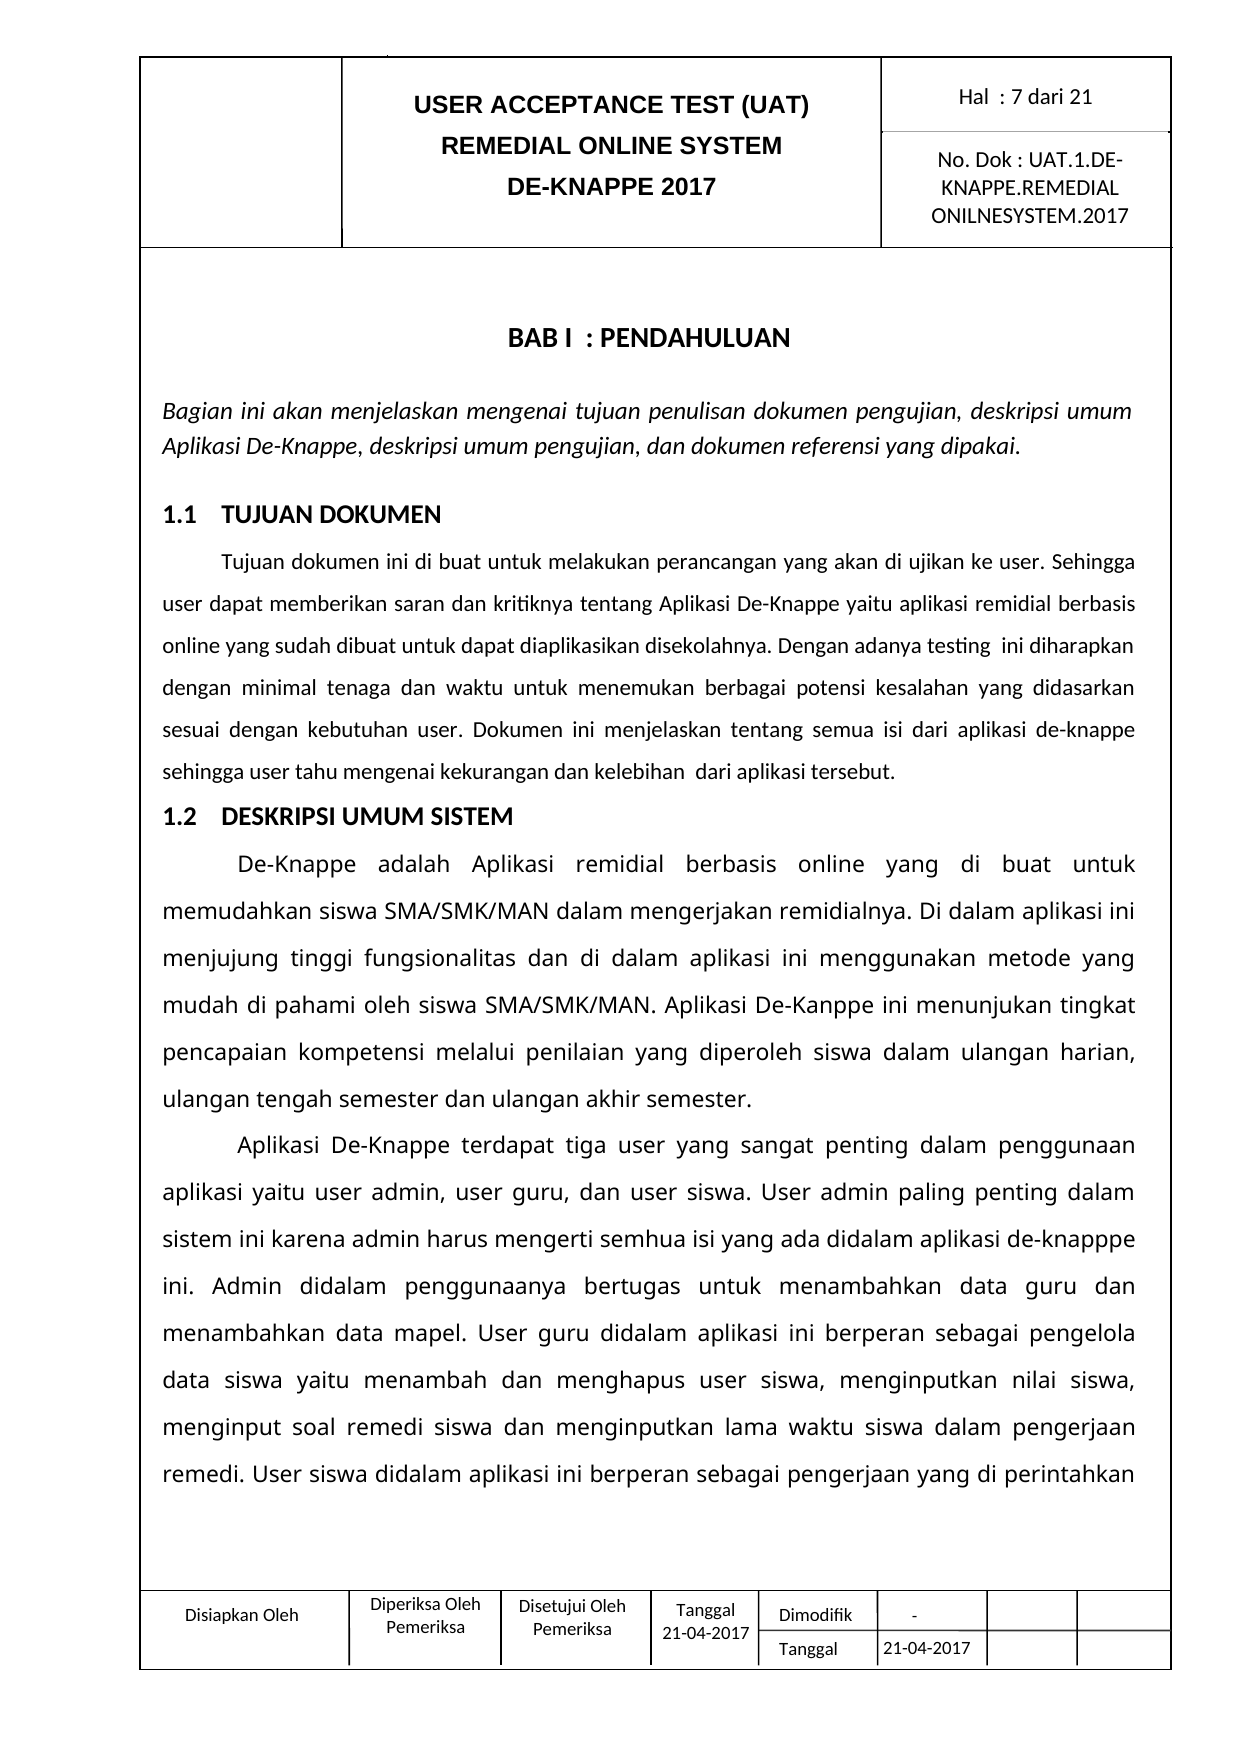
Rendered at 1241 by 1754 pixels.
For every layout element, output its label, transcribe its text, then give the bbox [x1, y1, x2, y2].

subtitle DESKRIPSI UMUM SISTEM [162, 799, 1137, 832]
subtitle BAB I : PENDAHULUAN [162, 319, 1137, 355]
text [162, 1129, 1137, 1489]
subtitle TUJUAN DOKUMEN [162, 497, 1137, 530]
text Bagian ini akan menjelaskan mengenai tujuan penulisan dokumen pengujian, deskripsi umum Aplikasi De-Knappe, deskripsi umum pengujian, dan dokumen referensi yang dipakai. [162, 395, 1137, 461]
text Tujuan dokumen ini di buat untuk melakukan perancangan yang akan di ujikan ke user. Sehingga user dapat memberikan saran dan kritiknya tentang Aplikasi De-Knappe yaitu aplikasi remidial berbasis online yang sudah dibuat untuk dapat diaplikasikan disekolahnya. Dengan adanya testing ini diharapkan dengan minimal tenaga dan waktu untuk menemukan berbagai potensi kesalahan yang didasarkan sesuai dengan kebutuhan user. Dokumen ini menjelaskan tentang semua isi dari aplikasi de-knappe sehingga user tahu mengenai kekurangan dan kelebihan dari aplikasi tersebut. [162, 547, 1137, 785]
text De-Knappe adalah Aplikasi remidial berbasis online yang di buat untuk memudahkan siswa SMA/SMK/MAN dalam mengerjakan remidialnya. Di dalam aplikasi ini menjujung tinggi fungsionalitas dan di dalam aplikasi ini menggunakan metode yang mudah di pahami oleh siswa SMA/SMK/MAN. Aplikasi De-Kanppe ini menunjukan tingkat pencapaian kompetensi melalui penilaian yang diperoleh siswa dalam ulangan harian, ulangan tengah semester dan ulangan akhir semester. [162, 848, 1137, 1114]
